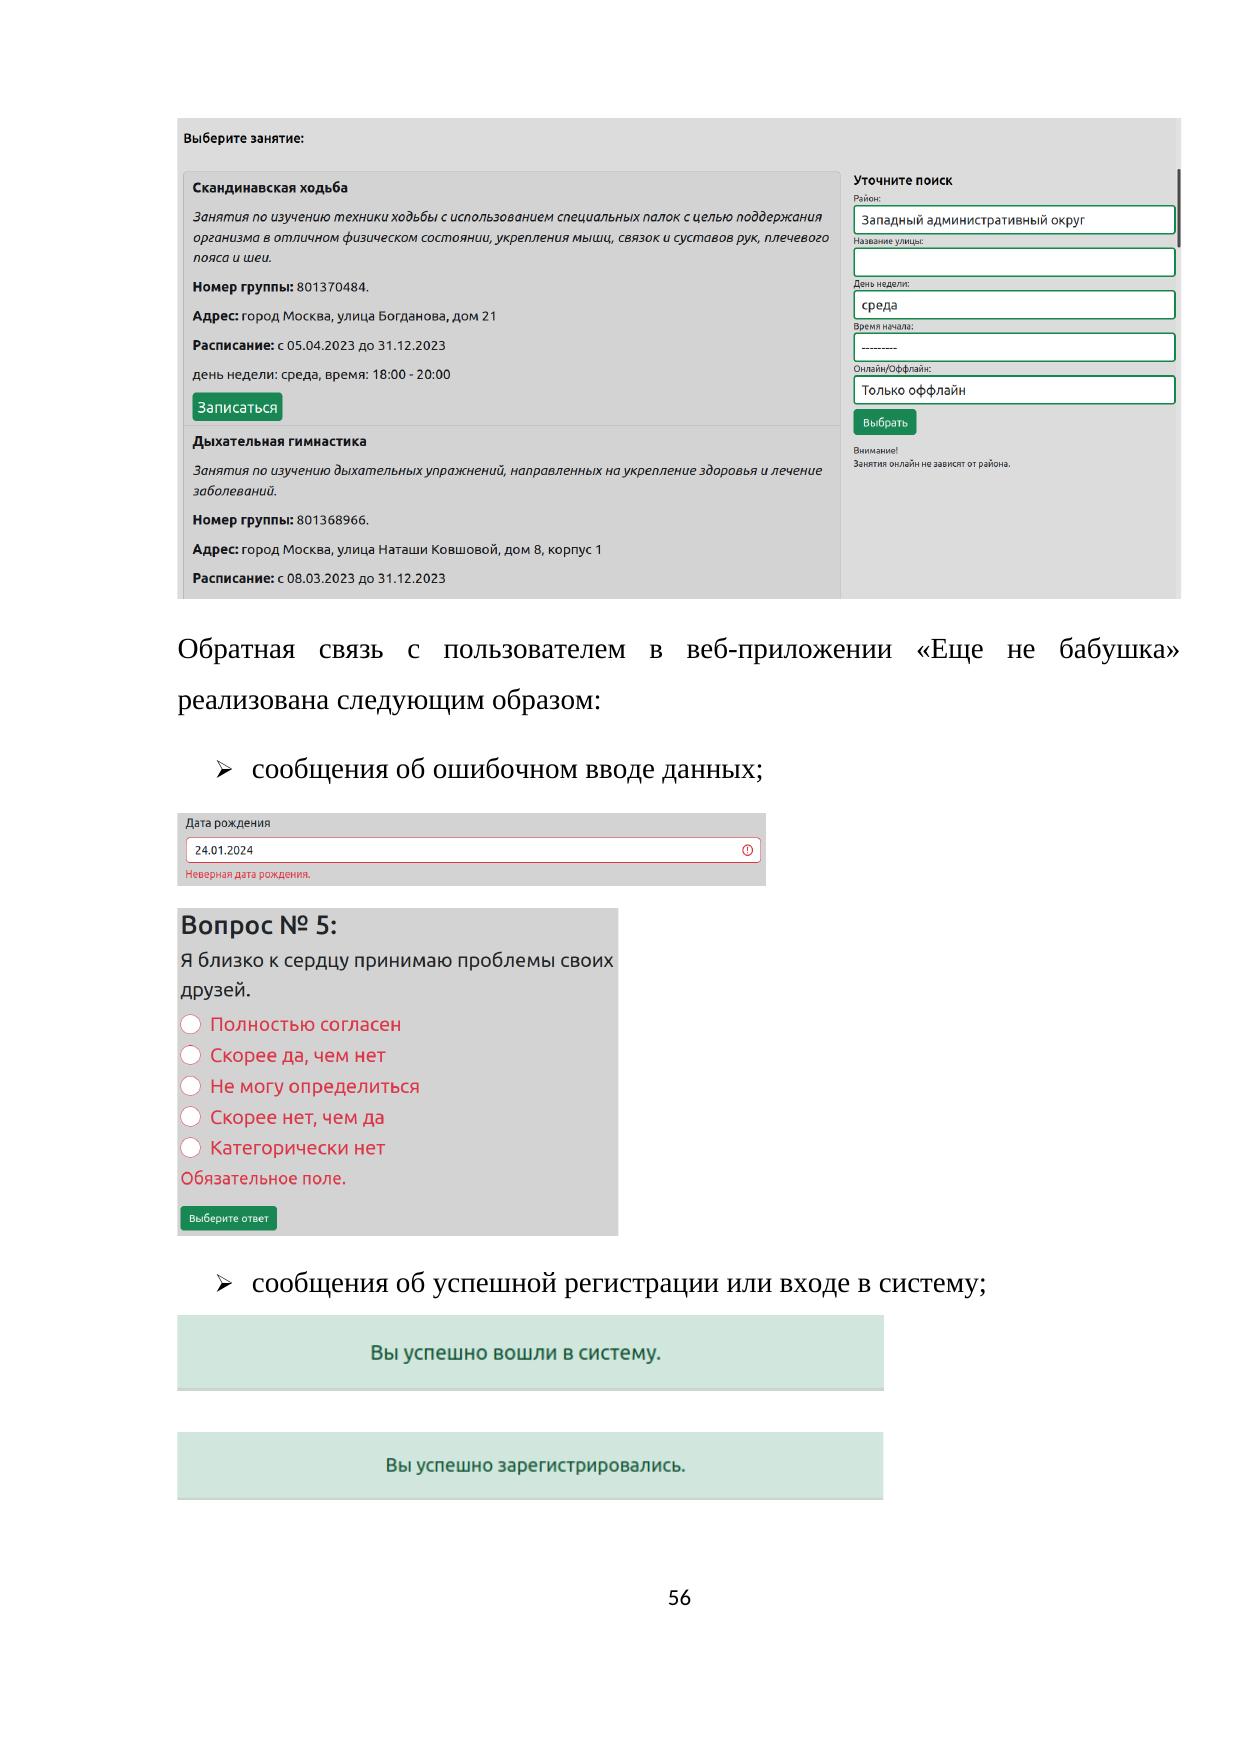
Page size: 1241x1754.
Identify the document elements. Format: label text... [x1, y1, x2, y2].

picture [177, 1432, 884, 1500]
picture [177, 1315, 884, 1391]
picture [177, 813, 766, 886]
text Обратная связь c пользователем в веб-приложении «Еще не бабушка» реализована следующим образом: [177, 632, 1181, 716]
picture [177, 118, 1182, 599]
list сообщения об ошибочном вводе данных; [214, 751, 1181, 784]
picture [177, 908, 619, 1236]
